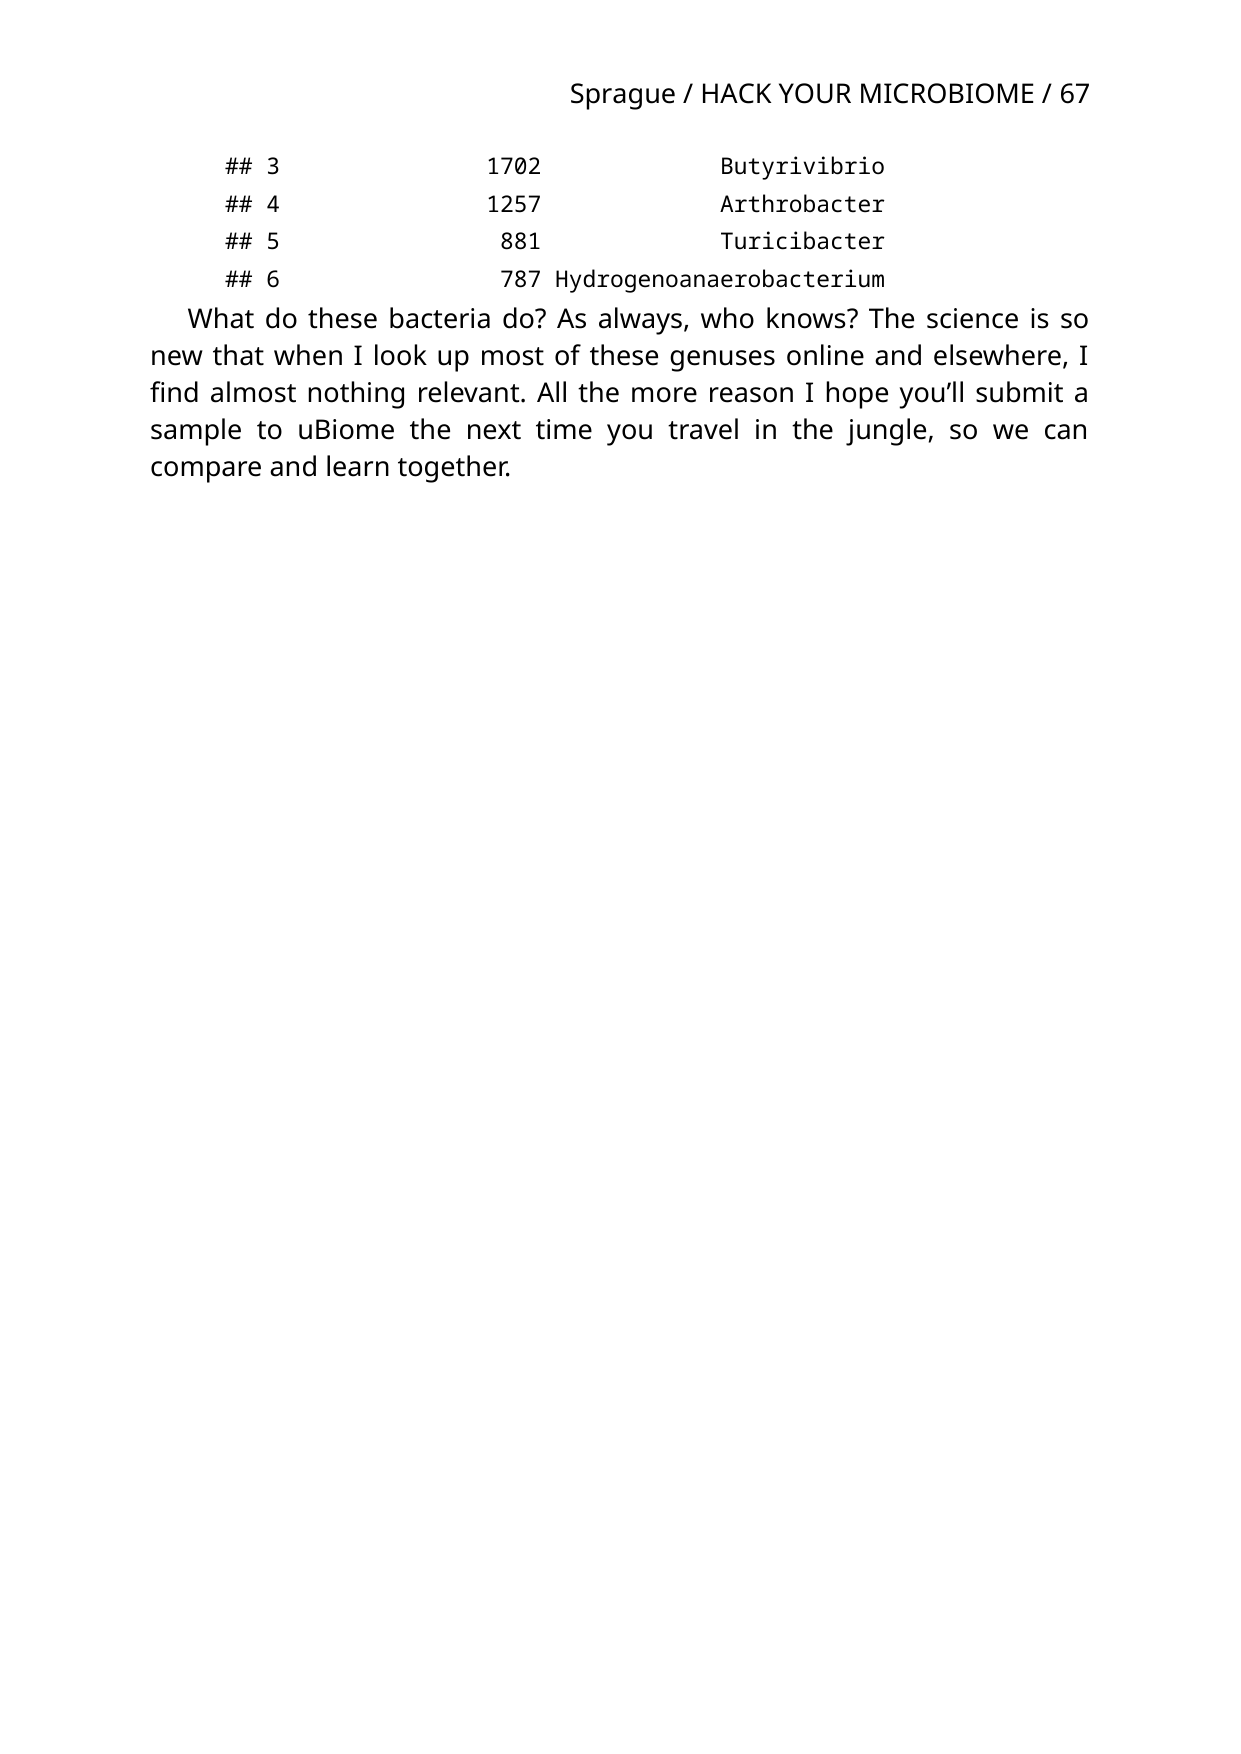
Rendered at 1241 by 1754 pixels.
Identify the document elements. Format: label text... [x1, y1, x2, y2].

text What do these bacteria do? As always, who knows? The science is so new that when I look up most of these genuses online and elsewhere, I find almost nothing relevant. All the more reason I hope you’ll submit a sample to uBiome the next time you travel in the jungle, so we can compare and learn together. [150, 300, 1090, 484]
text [225, 150, 1090, 294]
